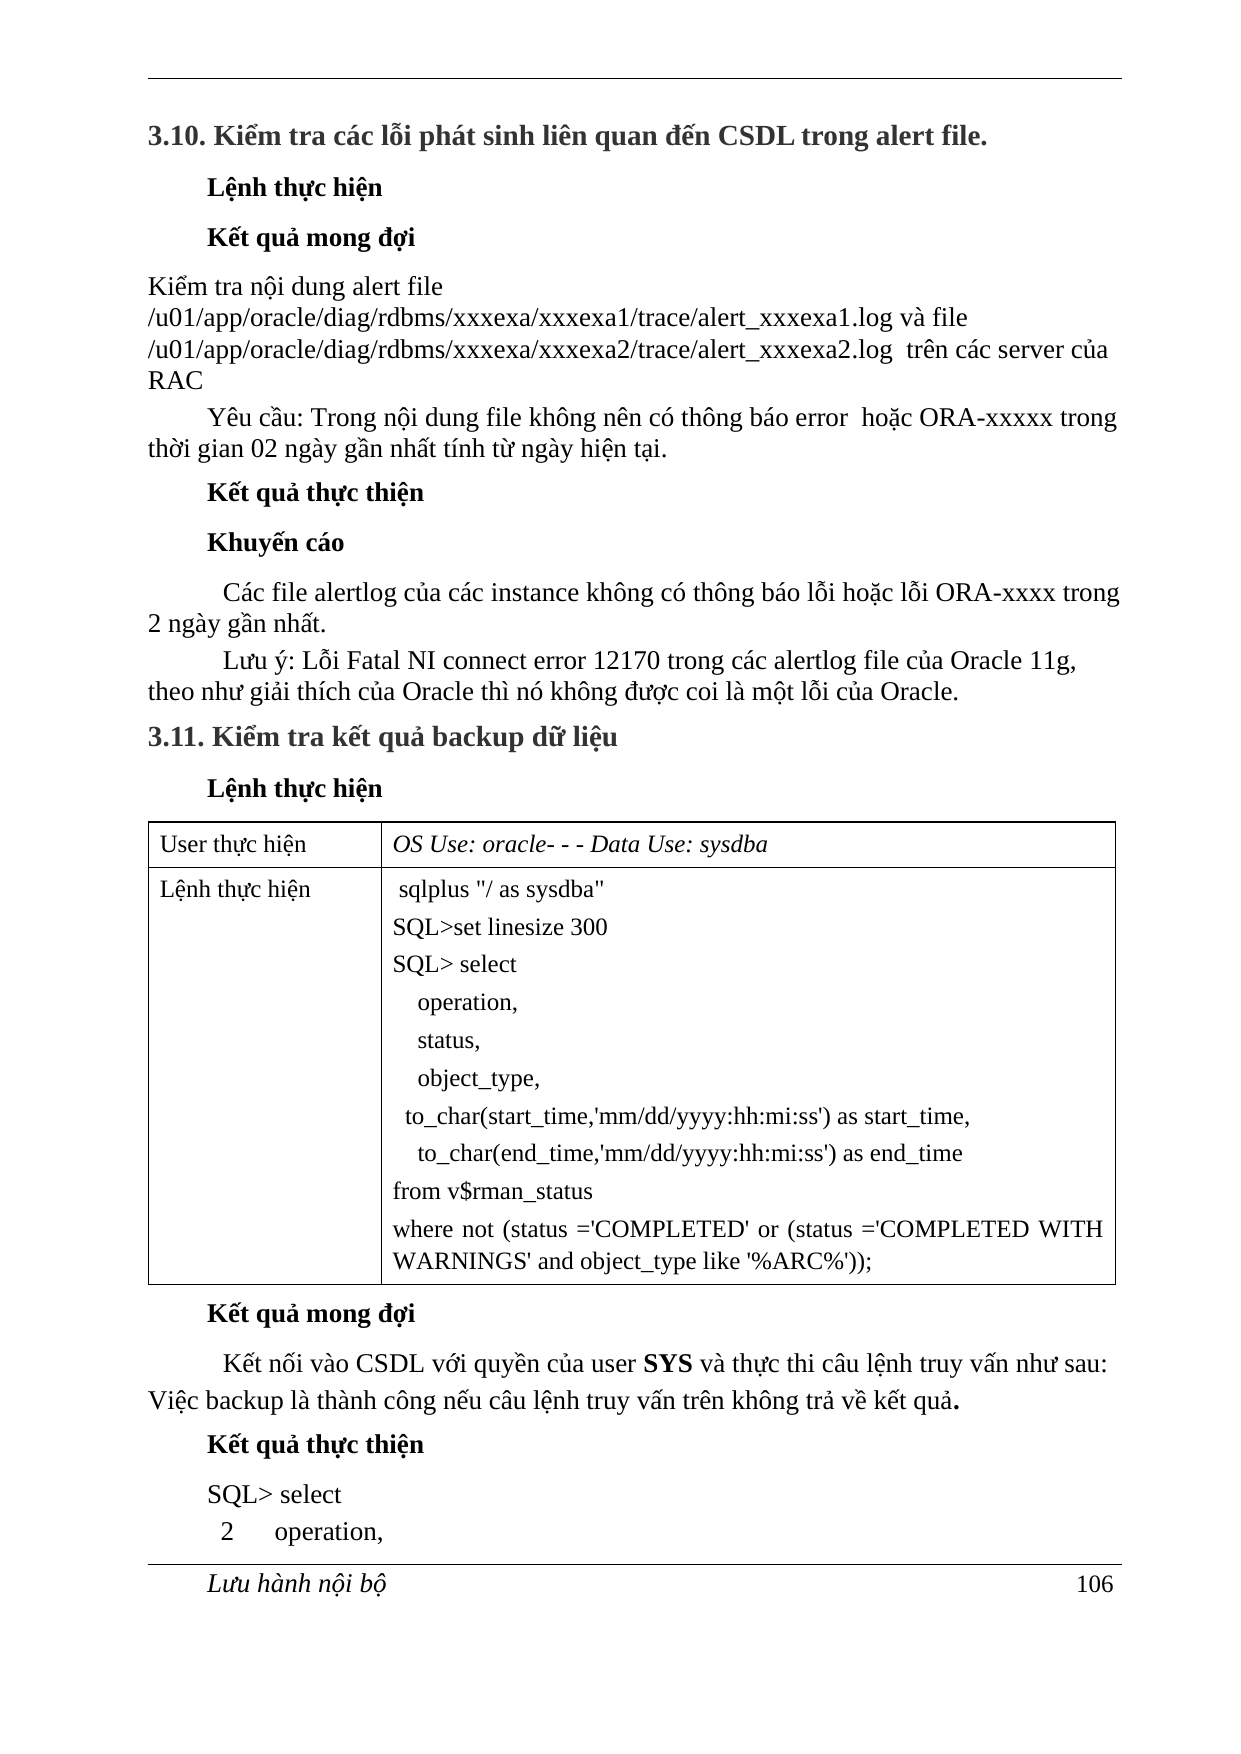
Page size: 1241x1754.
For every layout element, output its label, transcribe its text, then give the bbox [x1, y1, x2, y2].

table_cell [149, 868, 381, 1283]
text Kiểm tra nội dung alert file /u01/app/oracle/diag/rdbms/xxxexa/xxxexa1/trace/alert_xxxexa1.log và file /u01/app/oracle/diag/rdbms/xxxexa/xxxexa2/trace/alert_xxxexa2.log trên các server của RAC [148, 270, 1122, 395]
text Yêu cầu: Trong nội dung file không nên có thông báo error hoặc ORA-xxxxx trong thời gian 02 ngày gần nhất tính từ ngày hiện tại. [148, 401, 1122, 463]
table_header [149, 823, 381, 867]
subtitle Kết quả thực thiện [148, 1428, 1128, 1459]
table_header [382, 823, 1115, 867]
subtitle Kết quả thực thiện [148, 476, 1128, 507]
subtitle Kết quả mong đợi [148, 221, 1128, 252]
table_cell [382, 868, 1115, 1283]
text Việc backup là thành công nếu câu lệnh truy vấn trên không trả về kết quả. [148, 1384, 1122, 1415]
text Kết nối vào CSDL với quyền của user SYS và thực thi câu lệnh truy vấn như sau: [148, 1347, 1122, 1378]
subtitle Kết quả mong đợi [148, 1297, 1128, 1328]
subtitle 3.10. Kiểm tra các lỗi phát sinh liên quan đến CSDL trong alert file. [148, 118, 1122, 152]
text 2 operation, [148, 1515, 1122, 1546]
subtitle 3.11. Kiểm tra kết quả backup dữ liệu [148, 719, 1122, 752]
subtitle Lệnh thực hiện [148, 772, 1128, 803]
text Các file alertlog của các instance không có thông báo lỗi hoặc lỗi ORA-xxxx trong 2 ngày gần nhất. [148, 576, 1122, 638]
subtitle Khuyến cáo [148, 526, 1128, 557]
text SQL> select [148, 1478, 1122, 1509]
subtitle Lệnh thực hiện [148, 171, 1128, 202]
text Lưu ý: Lỗi Fatal NI connect error 12170 trong các alertlog file của Oracle 11g, theo như giải thích của Oracle thì nó không được coi là một lỗi của Oracle. [148, 644, 1122, 706]
